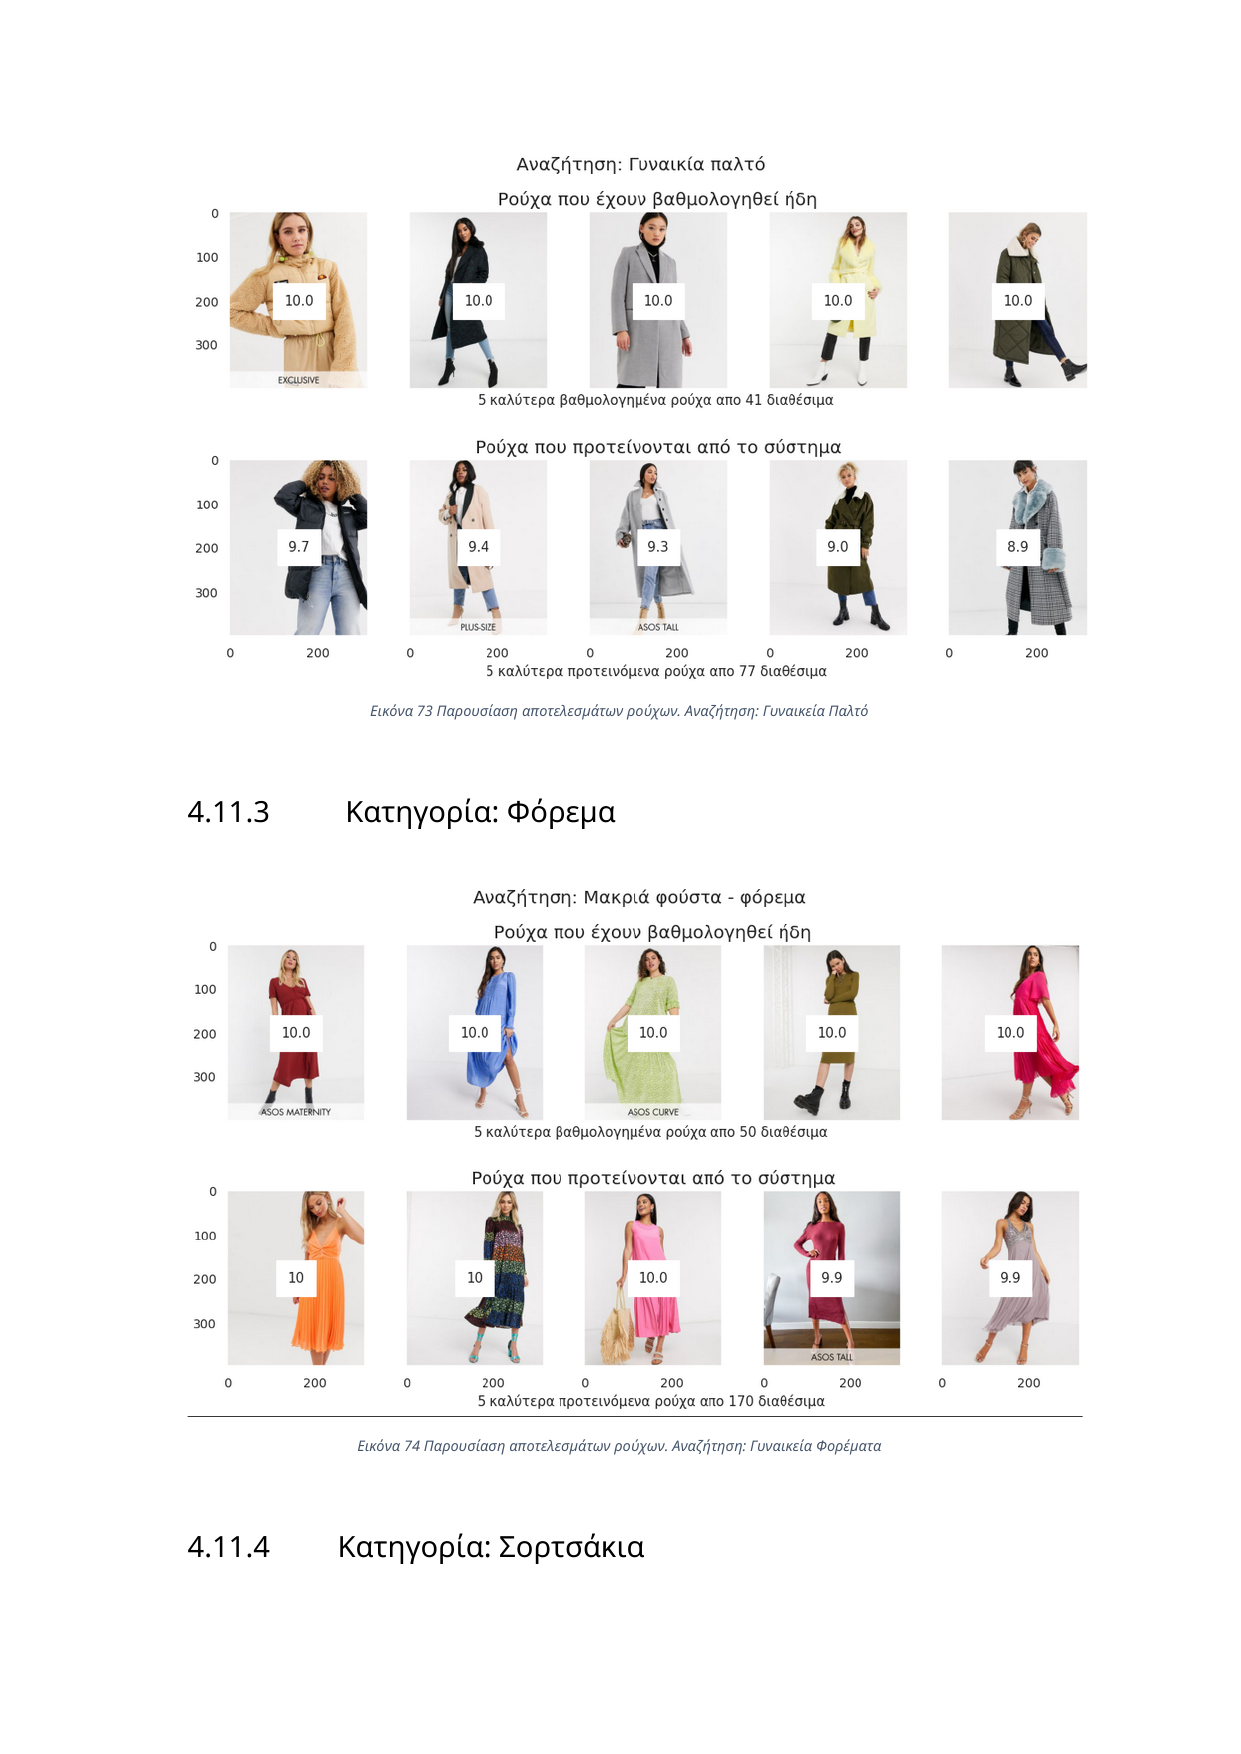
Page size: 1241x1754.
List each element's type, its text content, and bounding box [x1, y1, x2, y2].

subtitle Κατηγορία: Σορτσάκια [187, 1527, 1053, 1566]
picture [187, 150, 1092, 682]
text Εικόνα 74 Παρουσίαση αποτελεσμάτων ρούχων. Αναζήτηση: Γυναικεία Φορέματα [187, 1436, 1053, 1456]
picture [187, 885, 1083, 1417]
subtitle Κατηγορία: Φόρεμα [187, 792, 1053, 831]
text Εικόνα 73 Παρουσίαση αποτελεσμάτων ρούχων. Αναζήτηση: Γυναικεία Παλτό [187, 701, 1053, 721]
